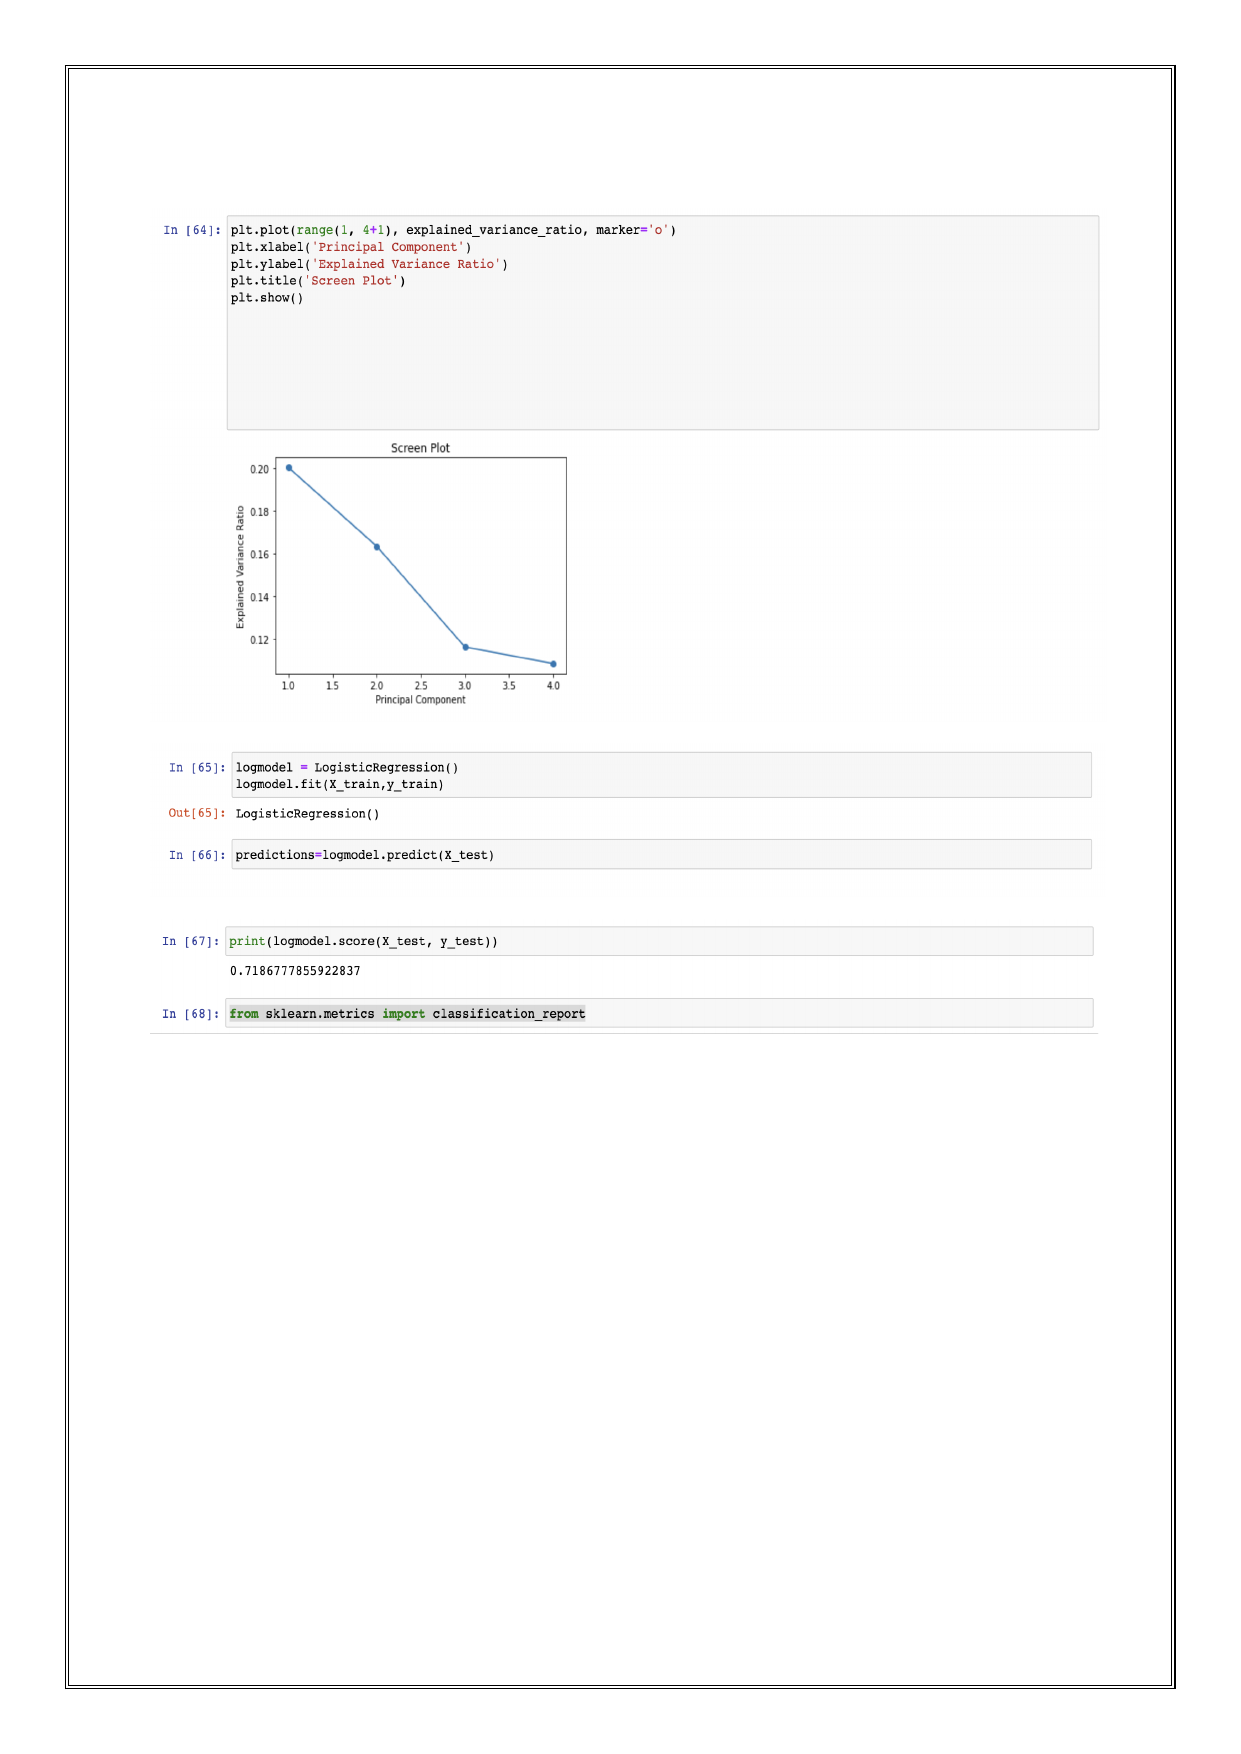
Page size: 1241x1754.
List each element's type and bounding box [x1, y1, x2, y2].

picture [150, 208, 1107, 722]
picture [150, 743, 1107, 897]
picture [150, 919, 1100, 1034]
